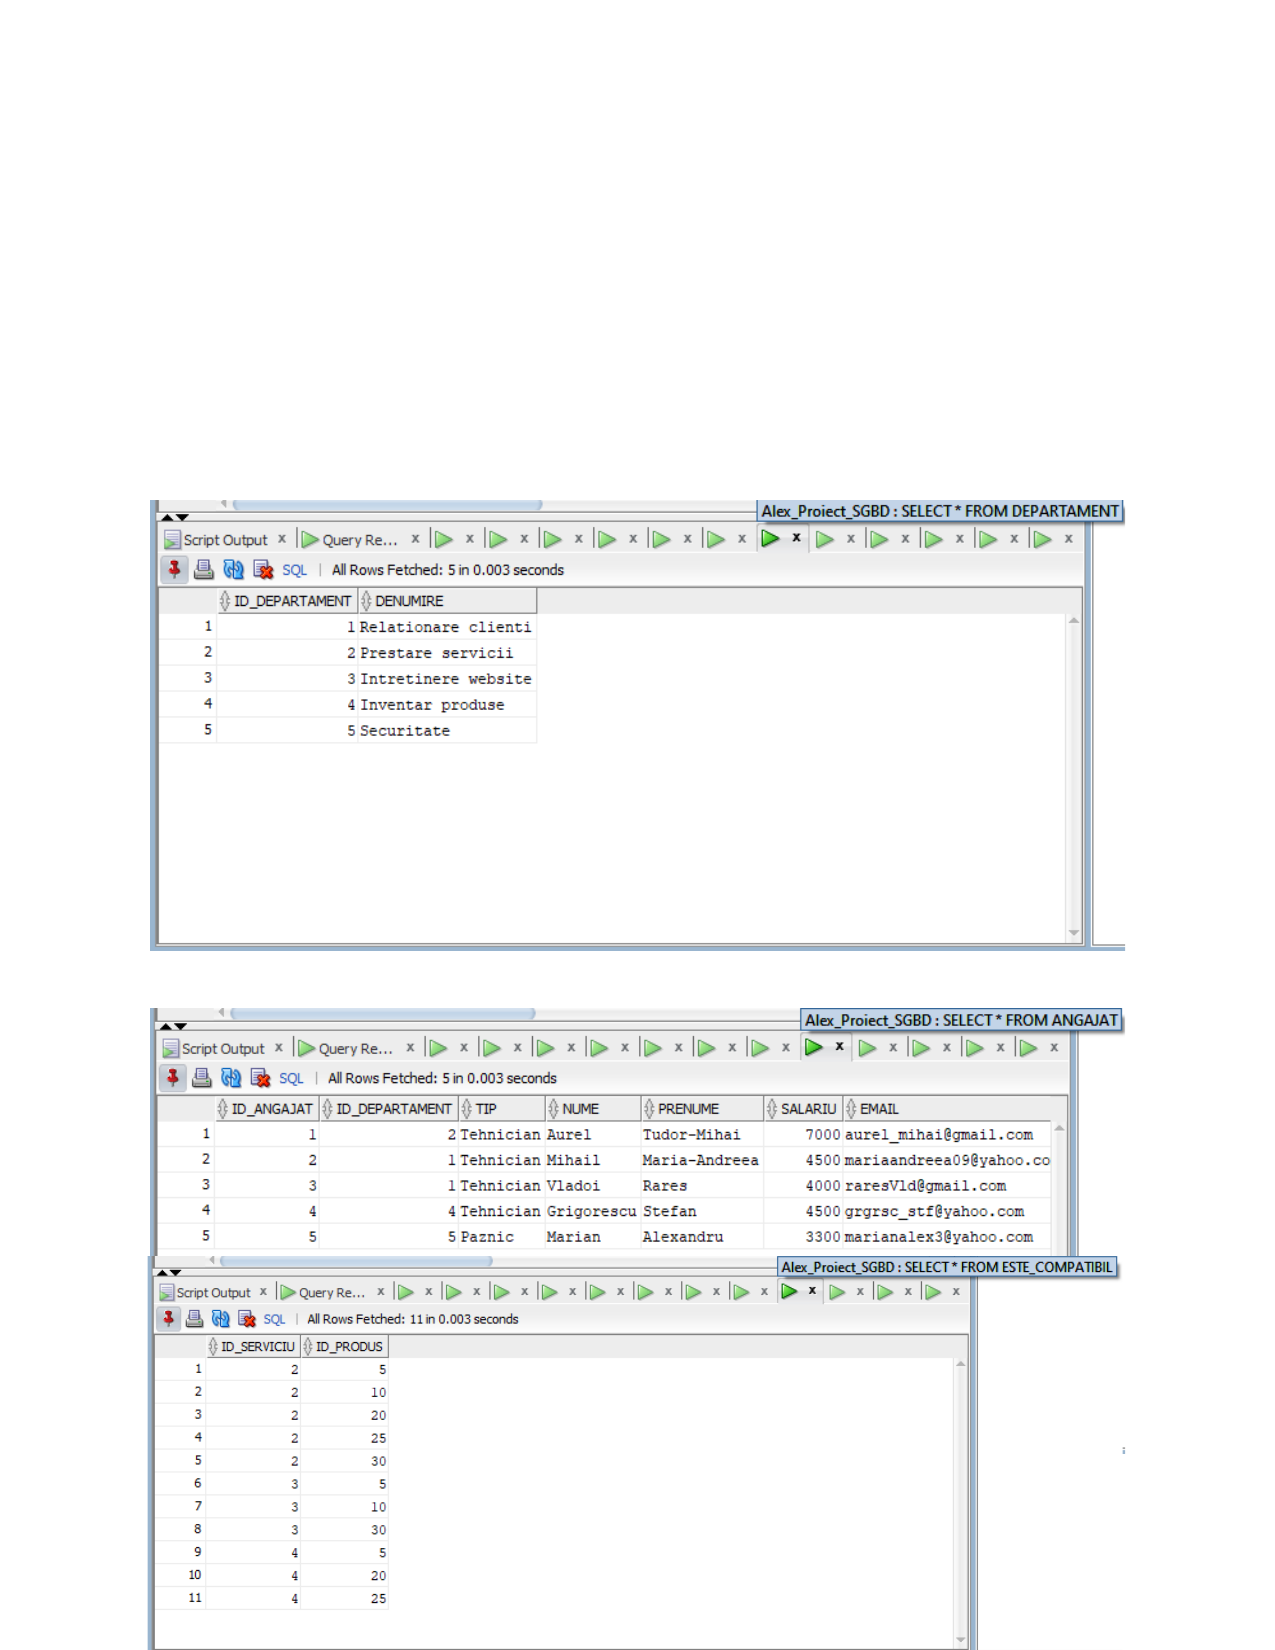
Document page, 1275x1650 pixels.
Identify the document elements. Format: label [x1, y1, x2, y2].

picture [147, 1008, 1125, 1650]
picture [150, 500, 1125, 951]
